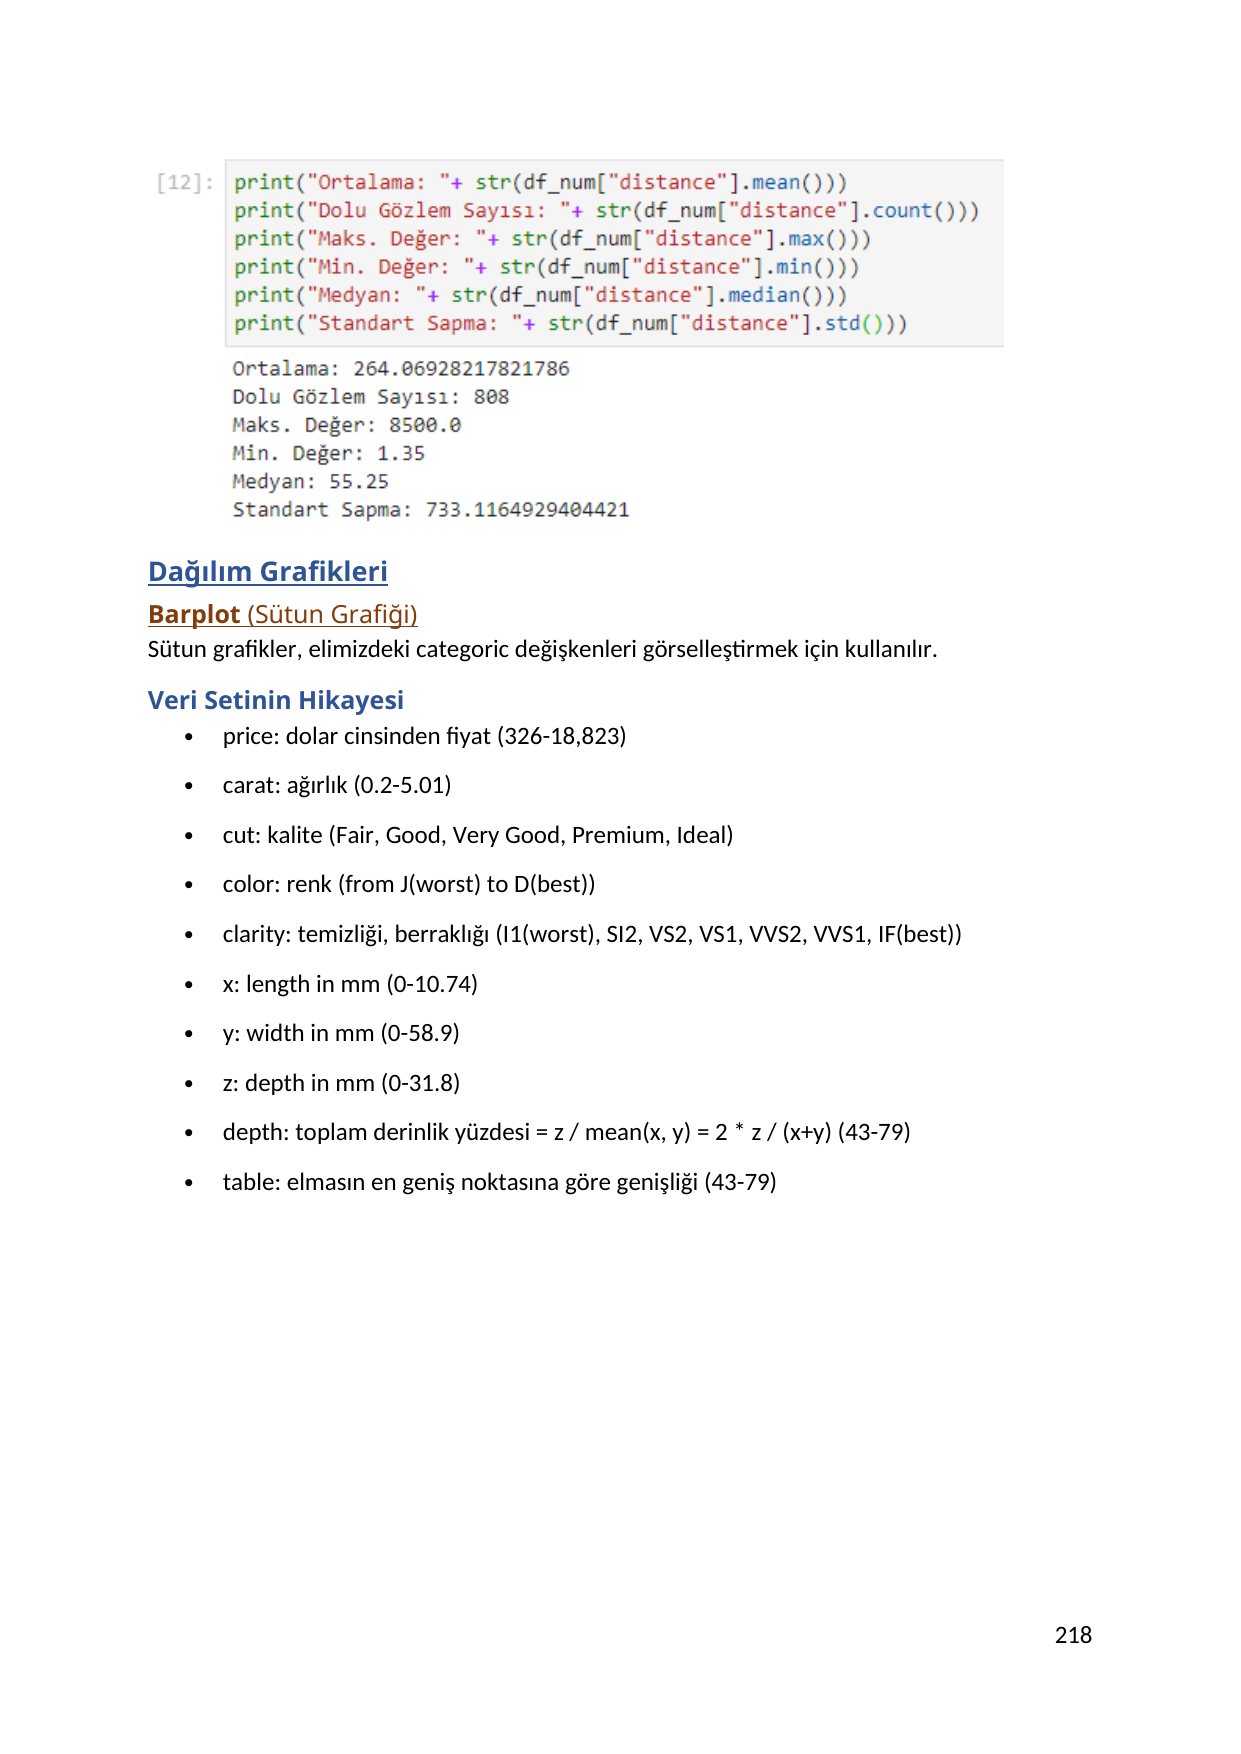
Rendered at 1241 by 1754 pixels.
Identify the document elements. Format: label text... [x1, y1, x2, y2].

subtitle Dağılım Grafikleri [148, 553, 1092, 589]
list price: dolar cinsinden fiyat (326-18,823) [185, 720, 1092, 750]
list y: width in mm (0-58.9) [185, 1017, 1092, 1048]
text Sütun grafikler, elimizdeki categoric değişkenleri görselleştirmek için kullanılır. [148, 633, 1092, 664]
list table: elmasın en geniş noktasına göre genişliği (43-79) [185, 1166, 1092, 1197]
list x: length in mm (0-10.74) [185, 968, 1092, 998]
subtitle Barplot (Sütun Grafiği) [148, 597, 1092, 631]
list depth: toplam derinlik yüzdesi = z / mean(x, y) = 2 * z / (x+y) (43-79) [185, 1116, 1092, 1147]
list clarity: temizliği, berraklığı (I1(worst), SI2, VS2, VS1, VVS2, VVS1, IF(best)) [185, 918, 1092, 949]
list carat: ağırlık (0.2-5.01) [185, 769, 1092, 800]
list color: renk (from J(worst) to D(best)) [185, 868, 1092, 899]
list cut: kalite (Fair, Good, Very Good, Premium, Ideal) [185, 819, 1092, 849]
list z: depth in mm (0-31.8) [185, 1067, 1092, 1097]
picture [147, 147, 1004, 534]
subtitle Veri Setinin Hikayesi [148, 683, 1092, 717]
